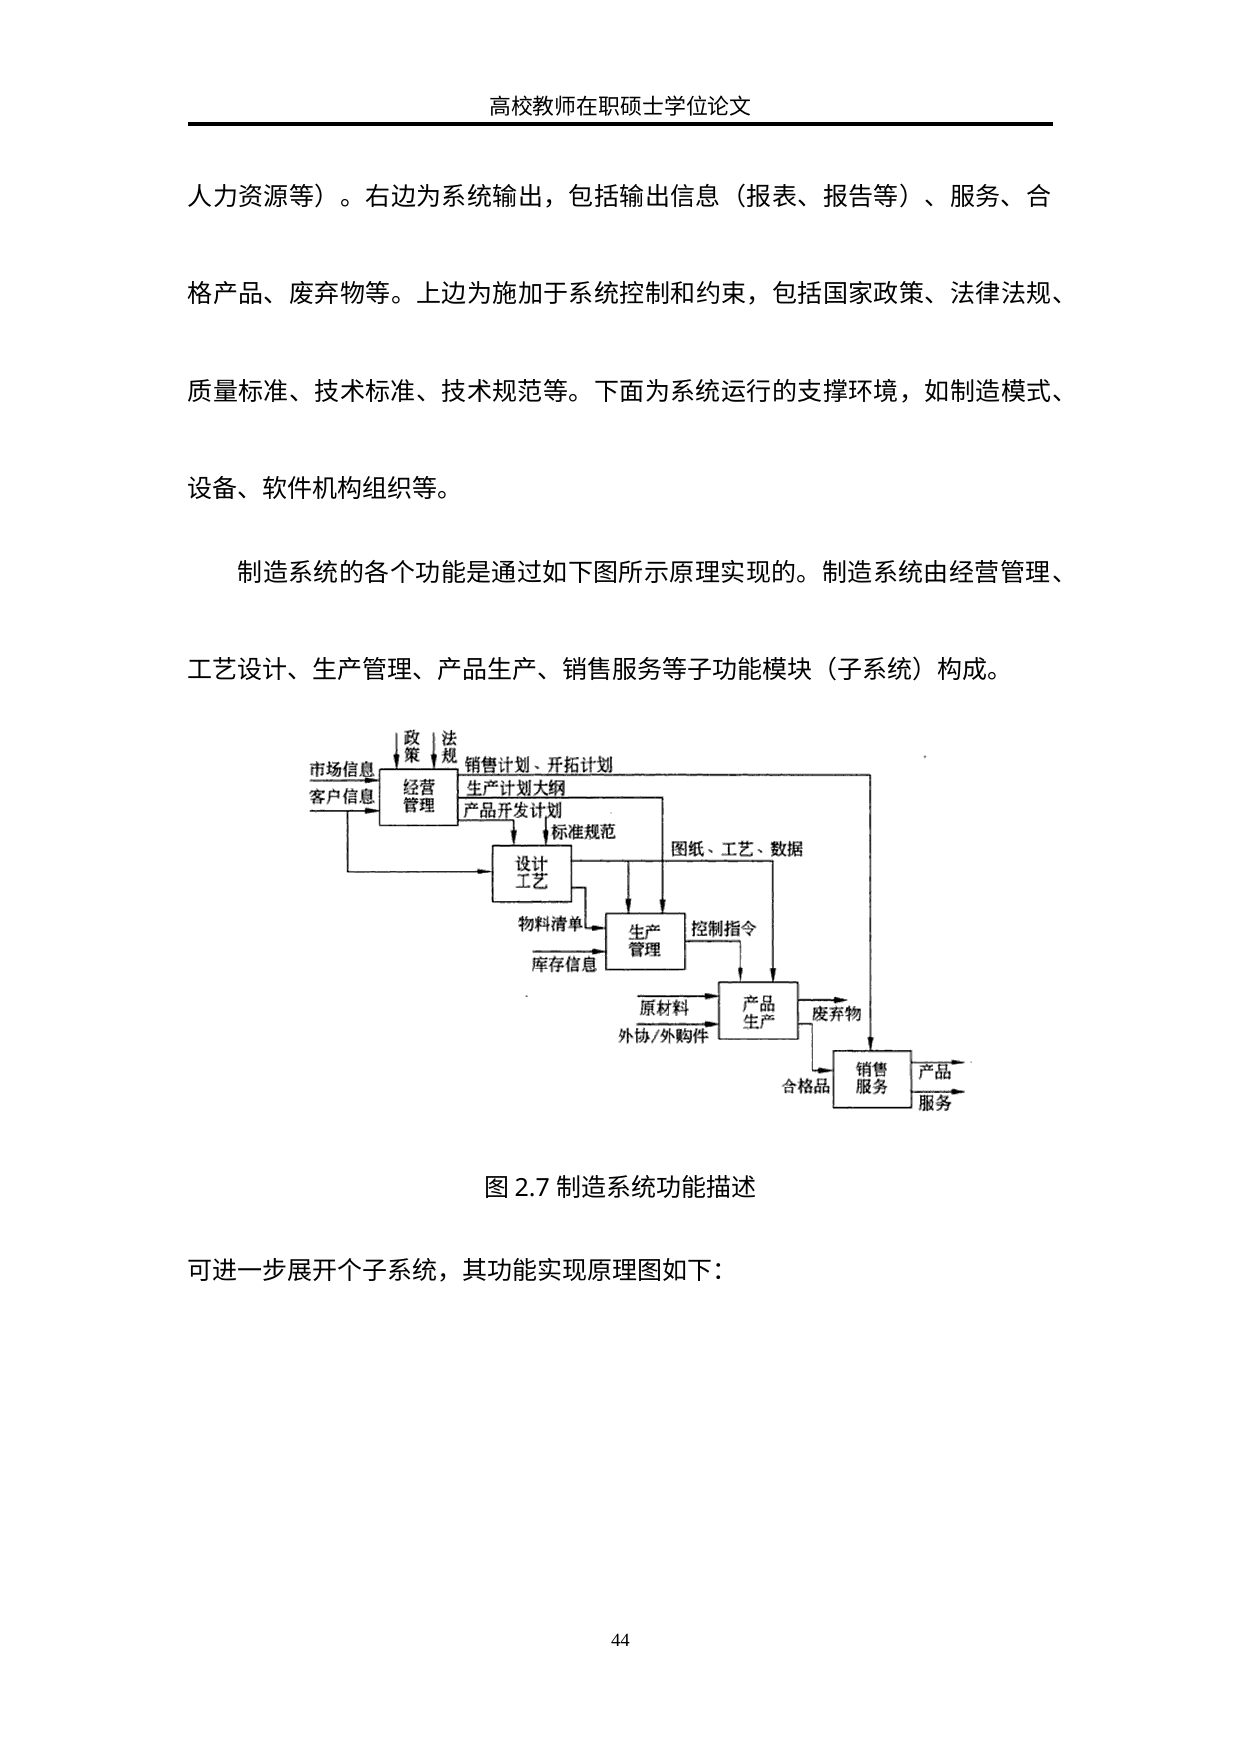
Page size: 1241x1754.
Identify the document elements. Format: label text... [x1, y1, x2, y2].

picture [308, 718, 975, 1124]
text 图2.7 制造系统功能描述 [187, 1153, 1053, 1218]
text 可进一步展开个子系统，其功能实现原理图如下： [187, 1236, 1053, 1301]
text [187, 162, 1053, 519]
text 制造系统的各个功能是通过如下图所示原理实现的。制造系统由经营管理、工艺设计、生产管理、产品生产、销售服务等子功能模块（子系统）构成。 [187, 538, 1053, 700]
